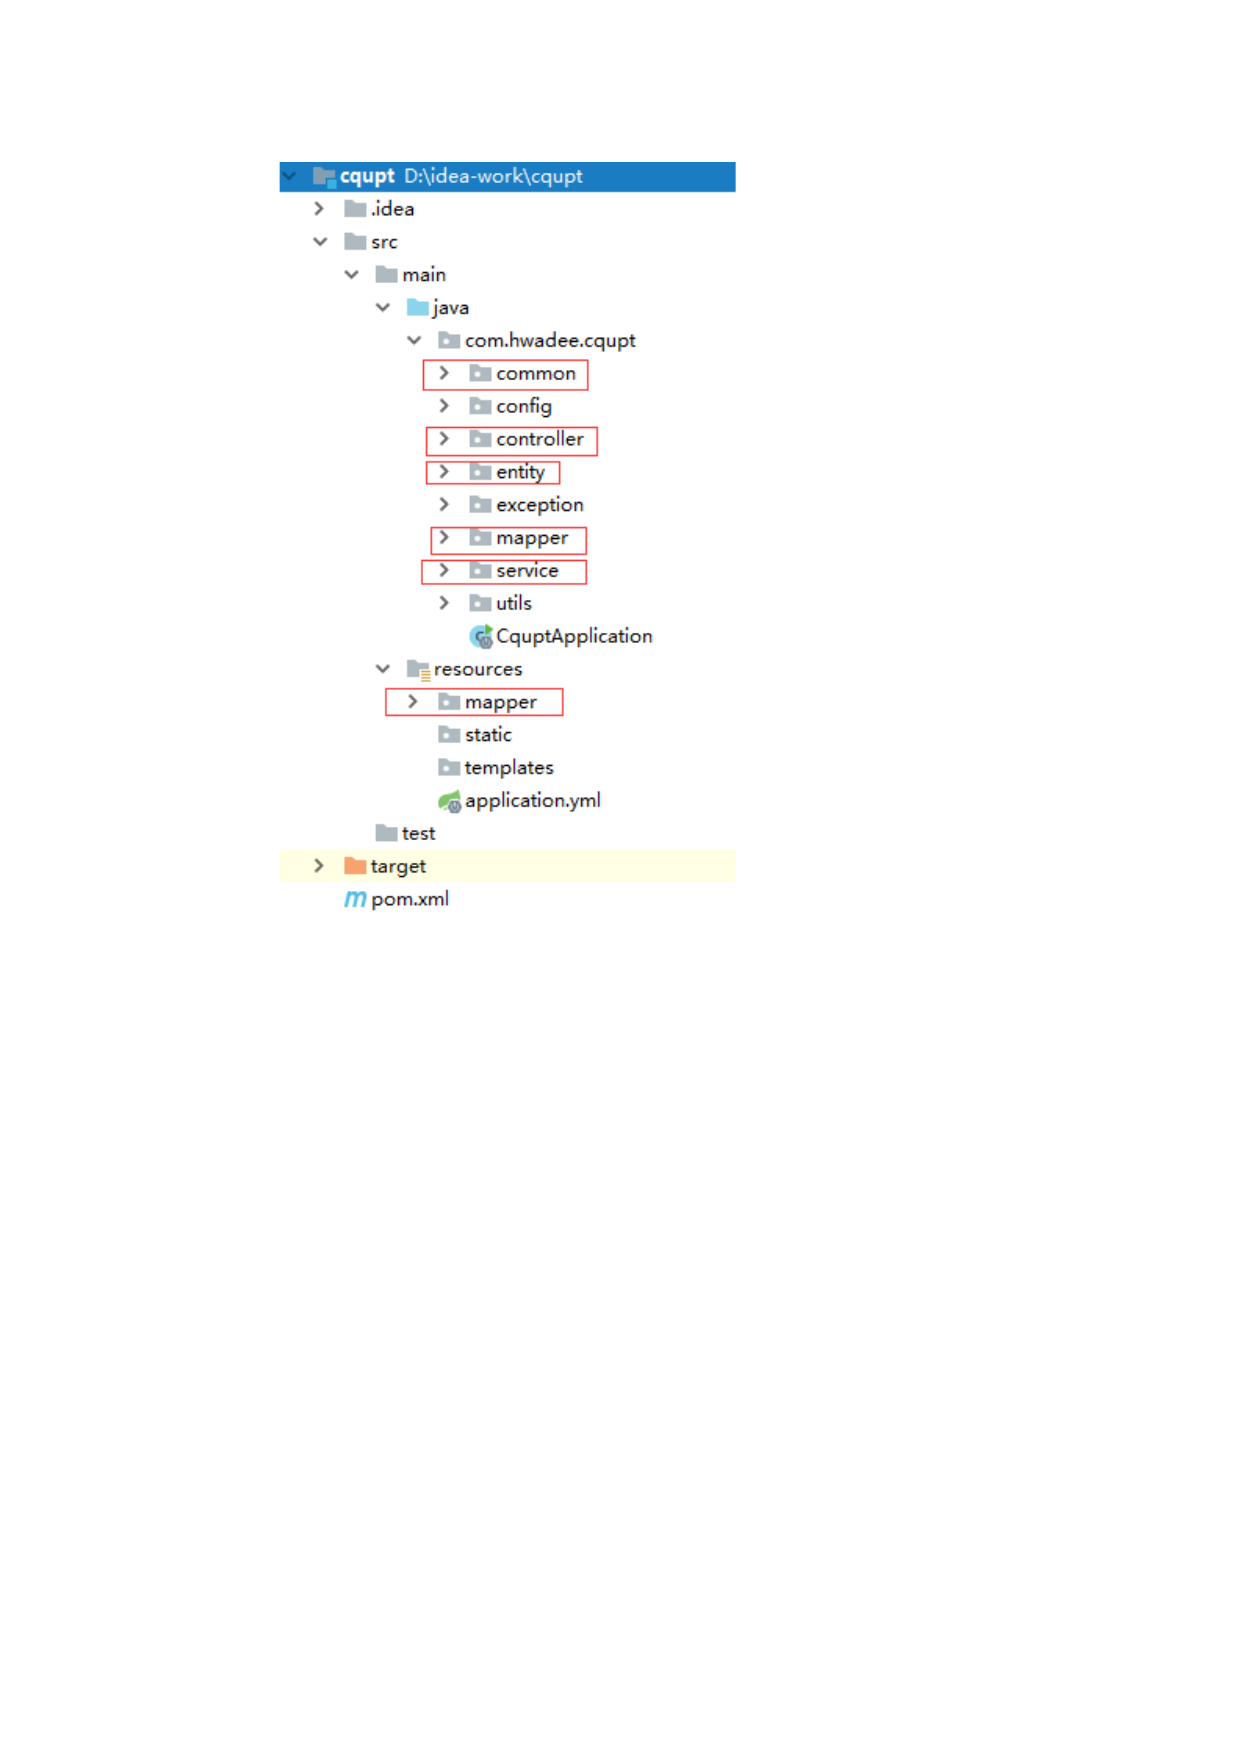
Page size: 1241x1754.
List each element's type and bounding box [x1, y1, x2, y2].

picture [279, 162, 736, 912]
